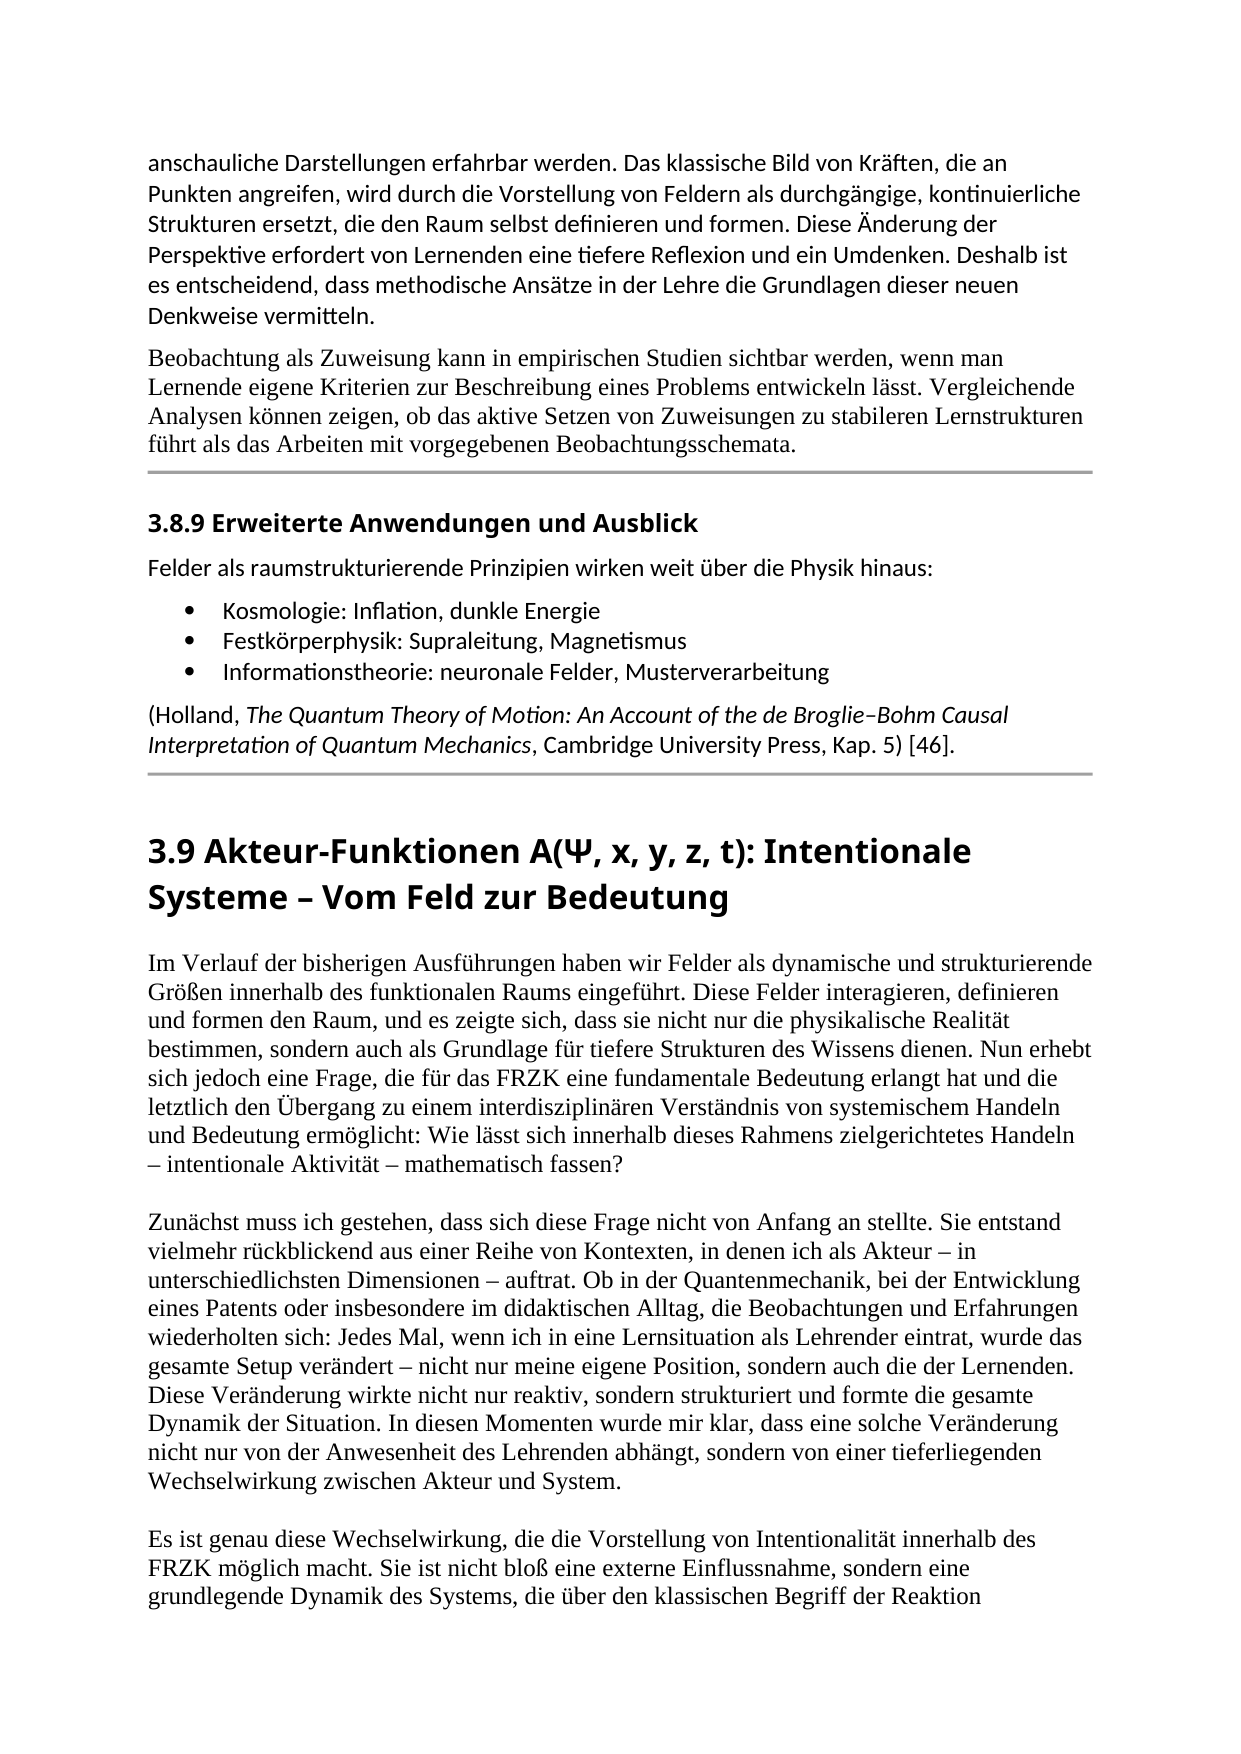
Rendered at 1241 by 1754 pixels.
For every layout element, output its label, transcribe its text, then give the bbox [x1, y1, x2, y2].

text Zunächst muss ich gestehen, dass sich diese Frage nicht von Anfang an stellte. Sie entstand vielmehr rückblickend aus einer Reihe von Kontexten, in denen ich als Akteur – in unterschiedlichsten Dimensionen – auftrat. Ob in der Quantenmechanik, bei der Entwicklung eines Patents oder insbesondere im didaktischen Alltag, die Beobachtungen und Erfahrungen wiederholten sich: Jedes Mal, wenn ich in eine Lernsituation als Lehrender eintrat, wurde das gesamte Setup verändert – nicht nur meine eigene Position, sondern auch die der Lernenden. Diese Veränderung wirkte nicht nur reaktiv, sondern strukturiert und formte die gesamte Dynamik der Situation. In diesen Momenten wurde mir klar, dass eine solche Veränderung nicht nur von der Anwesenheit des Lehrenden abhängt, sondern von einer tieferliegenden Wechselwirkung zwischen Akteur und System. [148, 1207, 1093, 1495]
list Informationstheorie: neuronale Felder, Musterverarbeitung [185, 656, 1093, 687]
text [148, 148, 1093, 331]
text (Holland, The Quantum Theory of Motion: An Account of the de Broglie–Bohm Causal Interpretation of Quantum Mechanics, Cambridge University Press, Kap. 5) [46]. [148, 699, 1093, 760]
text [148, 1524, 1093, 1610]
text Im Verlauf der bisherigen Ausführungen haben wir Felder als dynamische und strukturierende Größen innerhalb des funktionalen Raums eingeführt. Diese Felder interagieren, definieren und formen den Raum, und es zeigte sich, dass sie nicht nur die physikalische Realität bestimmen, sondern auch als Grundlage für tiefere Strukturen des Wissens dienen. Nun erhebt sich jedoch eine Frage, die für das FRZK eine fundamentale Bedeutung erlangt hat und die letztlich den Übergang zu einem interdisziplinären Verständnis von systemischem Handeln und Bedeutung ermöglicht: Wie lässt sich innerhalb dieses Rahmens zielgerichtetes Handeln – intentionale Aktivität – mathematisch fassen? [148, 948, 1093, 1178]
text Beobachtung als Zuweisung kann in empirischen Studien sichtbar werden, wenn man Lernende eigene Kriterien zur Beschreibung eines Problems entwickeln lässt. Vergleichende Analysen können zeigen, ob das aktive Setzen von Zuweisungen zu stabileren Lernstrukturen führt als das Arbeiten mit vorgegebenen Beobachtungsschemata. [148, 343, 1093, 458]
text Felder als raumstrukturierende Prinzipien wirken weit über die Physik hinaus: [148, 552, 1093, 582]
list Festkörperphysik: Supraleitung, Magnetismus [185, 626, 1093, 656]
subtitle 3.8.9 Erweiterte Anwendungen und Ausblick [148, 505, 1093, 539]
list Kosmologie: Inflation, dunkle Energie [185, 595, 1093, 626]
subtitle 3.9 Akteur-Funktionen A(Ψ, x, y, z, t): Intentionale Systeme – Vom Feld zur Bedeutung [148, 828, 1093, 919]
